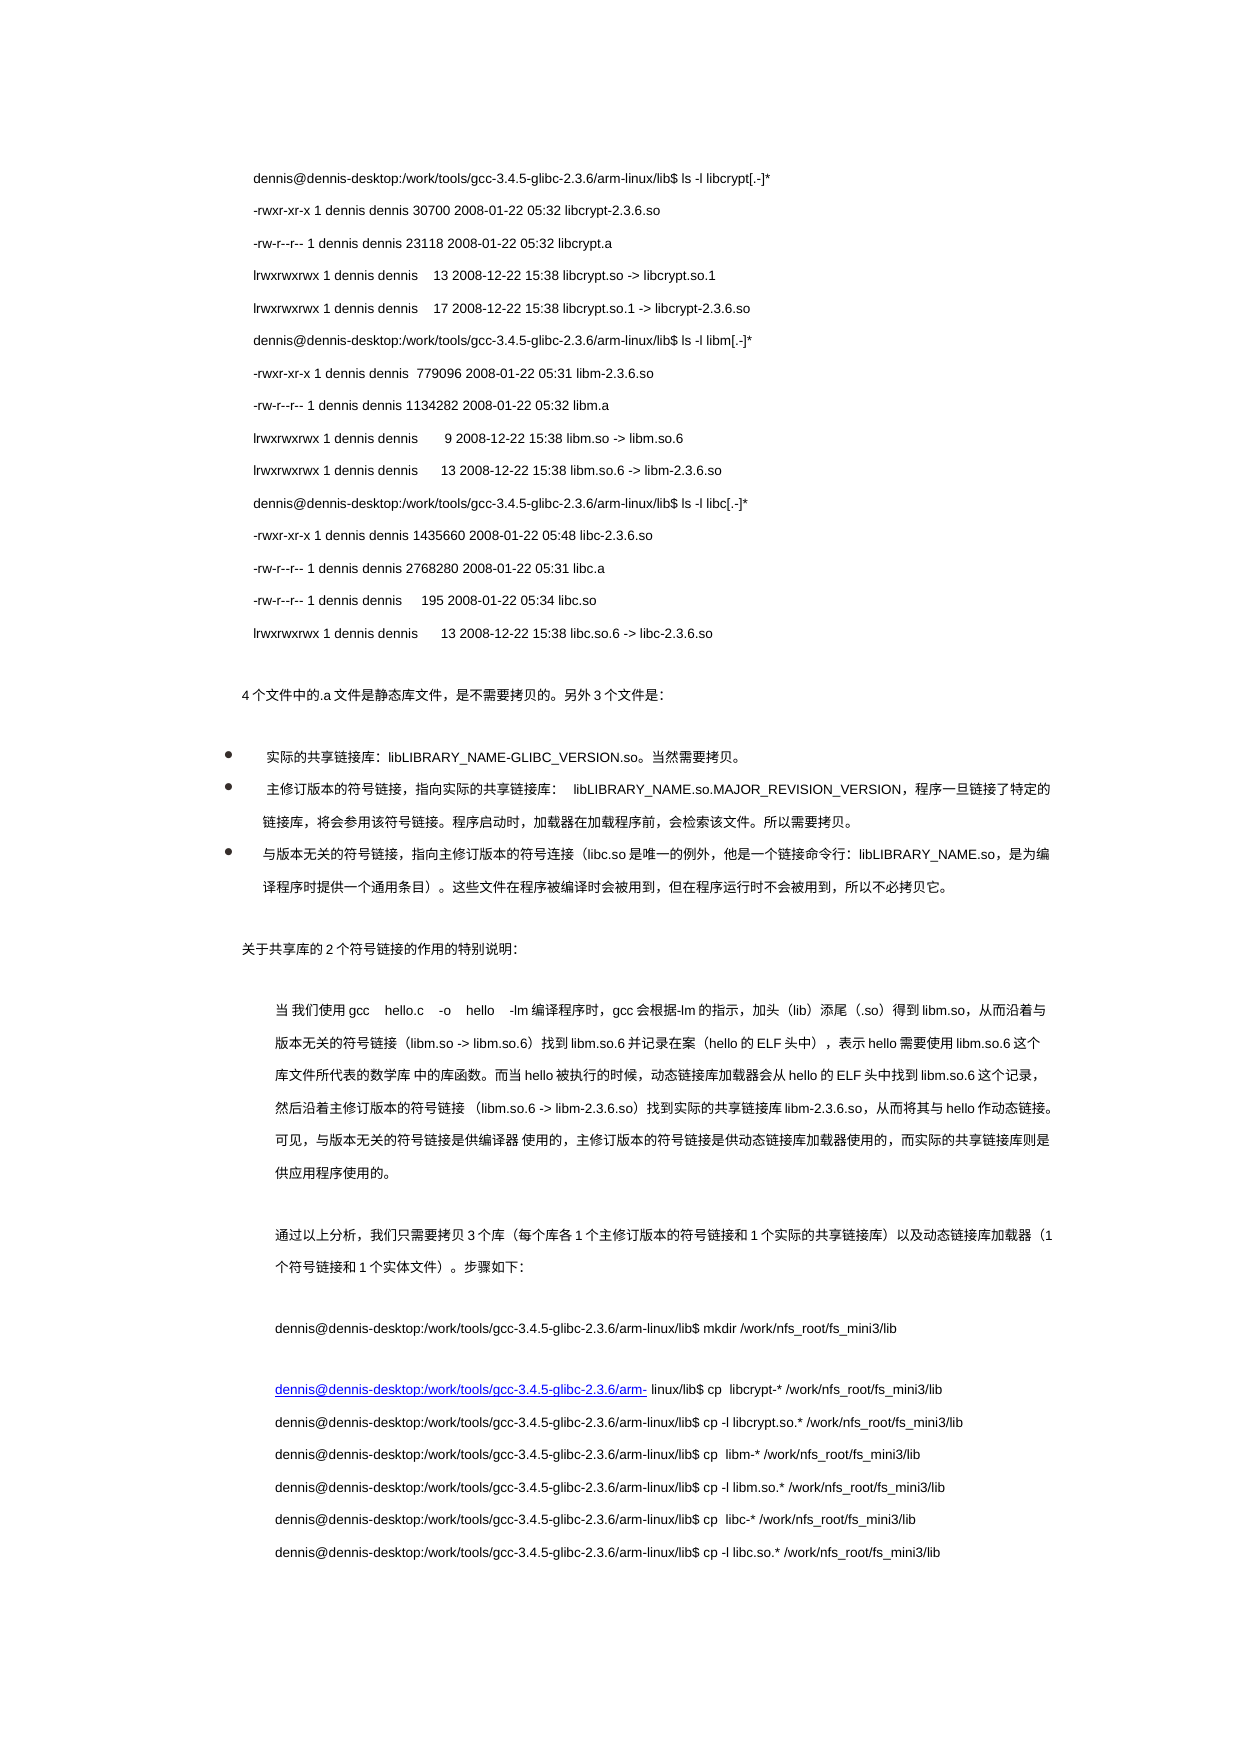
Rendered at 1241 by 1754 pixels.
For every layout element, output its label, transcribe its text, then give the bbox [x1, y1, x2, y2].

list 实际的共享链接库：libLIBRARY_NAME-GLIBC_VERSION.so。当然需要拷贝。 [225, 740, 1053, 773]
text 4个文件中的.a文件是静态库文件，是不需要拷贝的。另外3个文件是： [187, 679, 1053, 711]
text 通过以上分析，我们只需要拷贝3个库（每个库各1个主修订版本的符号链接和1个实际的共享链接库）以及动态链接库加载器（1个符号链接和1个实体文件）。步骤如下： [275, 1218, 1053, 1283]
text dennis@dennis-desktop:/work/tools/gcc-3.4.5-glibc-2.3.6/arm-linux/lib$ mkdir /work/nfs_root/fs_mini3/lib [275, 1312, 1053, 1344]
text dennis@dennis-desktop:/work/tools/gcc-3.4.5-glibc-2.3.6/arm-linux/lib$ ls -l libcrypt[.-]* -rwxr-xr-x 1 dennis dennis 30700 2008-01-22 05:32 libcrypt-2.3.6.so -rw-r--r-- 1 dennis dennis 23118 2008-01-22 05:32 libcrypt.a lrwxrwxrwx 1 dennis dennis 13 2008-12-22 15:38 libcrypt.so -> libcrypt.so.1 lrwxrwxrwx 1 dennis dennis 17 2008-12-22 15:38 libcrypt.so.1 -> libcrypt-2.3.6.so dennis@dennis-desktop:/work/tools/gcc-3.4.5-glibc-2.3.6/arm-linux/lib$ ls -l libm[.-]* -rwxr-xr-x 1 dennis dennis 779096 2008-01-22 05:31 libm-2.3.6.so -rw-r--r-- 1 dennis dennis 1134282 2008-01-22 05:32 libm.a lrwxrwxrwx 1 dennis dennis 9 2008-12-22 15:38 libm.so -> libm.so.6 lrwxrwxrwx 1 dennis dennis 13 2008-12-22 15:38 libm.so.6 -> libm-2.3.6.so dennis@dennis-desktop:/work/tools/gcc-3.4.5-glibc-2.3.6/arm-linux/lib$ ls -l libc[.-]* -rwxr-xr-x 1 dennis dennis 1435660 2008-01-22 05:48 libc-2.3.6.so -rw-r--r-- 1 dennis dennis 2768280 2008-01-22 05:31 libc.a -rw-r--r-- 1 dennis dennis 195 2008-01-22 05:34 libc.so lrwxrwxrwx 1 dennis dennis 13 2008-12-22 15:38 libc.so.6 -> libc-2.3.6.so [253, 162, 1053, 649]
text 当 我们使用gcc hello.c -o hello -lm编译程序时，gcc会根据-lm的指示，加头（lib）添尾（.so）得到libm.so，从而沿着与版本无关的符号链接（libm.so -> libm.so.6）找到libm.so.6并记录在案（hello的ELF头中），表示hello需要使用libm.so.6这个库文件所代表的数学库 中的库函数。而当hello被执行的时候，动态链接库加载器会从hello的ELF头中找到libm.so.6这个记录，然后沿着主修订版本的符号链接 （libm.so.6 -> libm-2.3.6.so）找到实际的共享链接库libm-2.3.6.so，从而将其与hello作动态链接。可见，与版本无关的符号链接是供编译器 使用的，主修订版本的符号链接是供动态链接库加载器使用的，而实际的共享链接库则是供应用程序使用的。 [275, 994, 1053, 1189]
list 主修订版本的符号链接，指向实际的共享链接库： libLIBRARY_NAME.so.MAJOR_REVISION_VERSION，程序一旦链接了特定的 链接库，将会参用该符号链接。程序启动时，加载器在加载程序前，会检索该文件。所以需要拷贝。 [225, 773, 1053, 838]
text 关于共享库的2个符号链接的作用的特别说明： [187, 932, 1053, 964]
list 与版本无关的符号链接，指向主修订版本的符号连接（libc.so是唯一的例外，他是一个链接命令行：libLIBRARY_NAME.so，是为编译程序时提供一个通用条目）。这些文件在程序被编译时会被用到，但在程序运行时不会被用到，所以不必拷贝它。 [225, 838, 1053, 903]
text dennis@dennis-desktop:/work/tools/gcc-3.4.5-glibc-2.3.6/arm- linux/lib$ cp libcrypt-* /work/nfs_root/fs_mini3/lib dennis@dennis-desktop:/work/tools/gcc-3.4.5-glibc-2.3.6/arm-linux/lib$ cp -l libcrypt.so.* /work/nfs_root/fs_mini3/lib dennis@dennis-desktop:/work/tools/gcc-3.4.5-glibc-2.3.6/arm-linux/lib$ cp libm-* /work/nfs_root/fs_mini3/lib dennis@dennis-desktop:/work/tools/gcc-3.4.5-glibc-2.3.6/arm-linux/lib$ cp -l libm.so.* /work/nfs_root/fs_mini3/lib dennis@dennis-desktop:/work/tools/gcc-3.4.5-glibc-2.3.6/arm-linux/lib$ cp libc-* /work/nfs_root/fs_mini3/lib dennis@dennis-desktop:/work/tools/gcc-3.4.5-glibc-2.3.6/arm-linux/lib$ cp -l libc.so.* /work/nfs_root/fs_mini3/lib [275, 1374, 1053, 1569]
